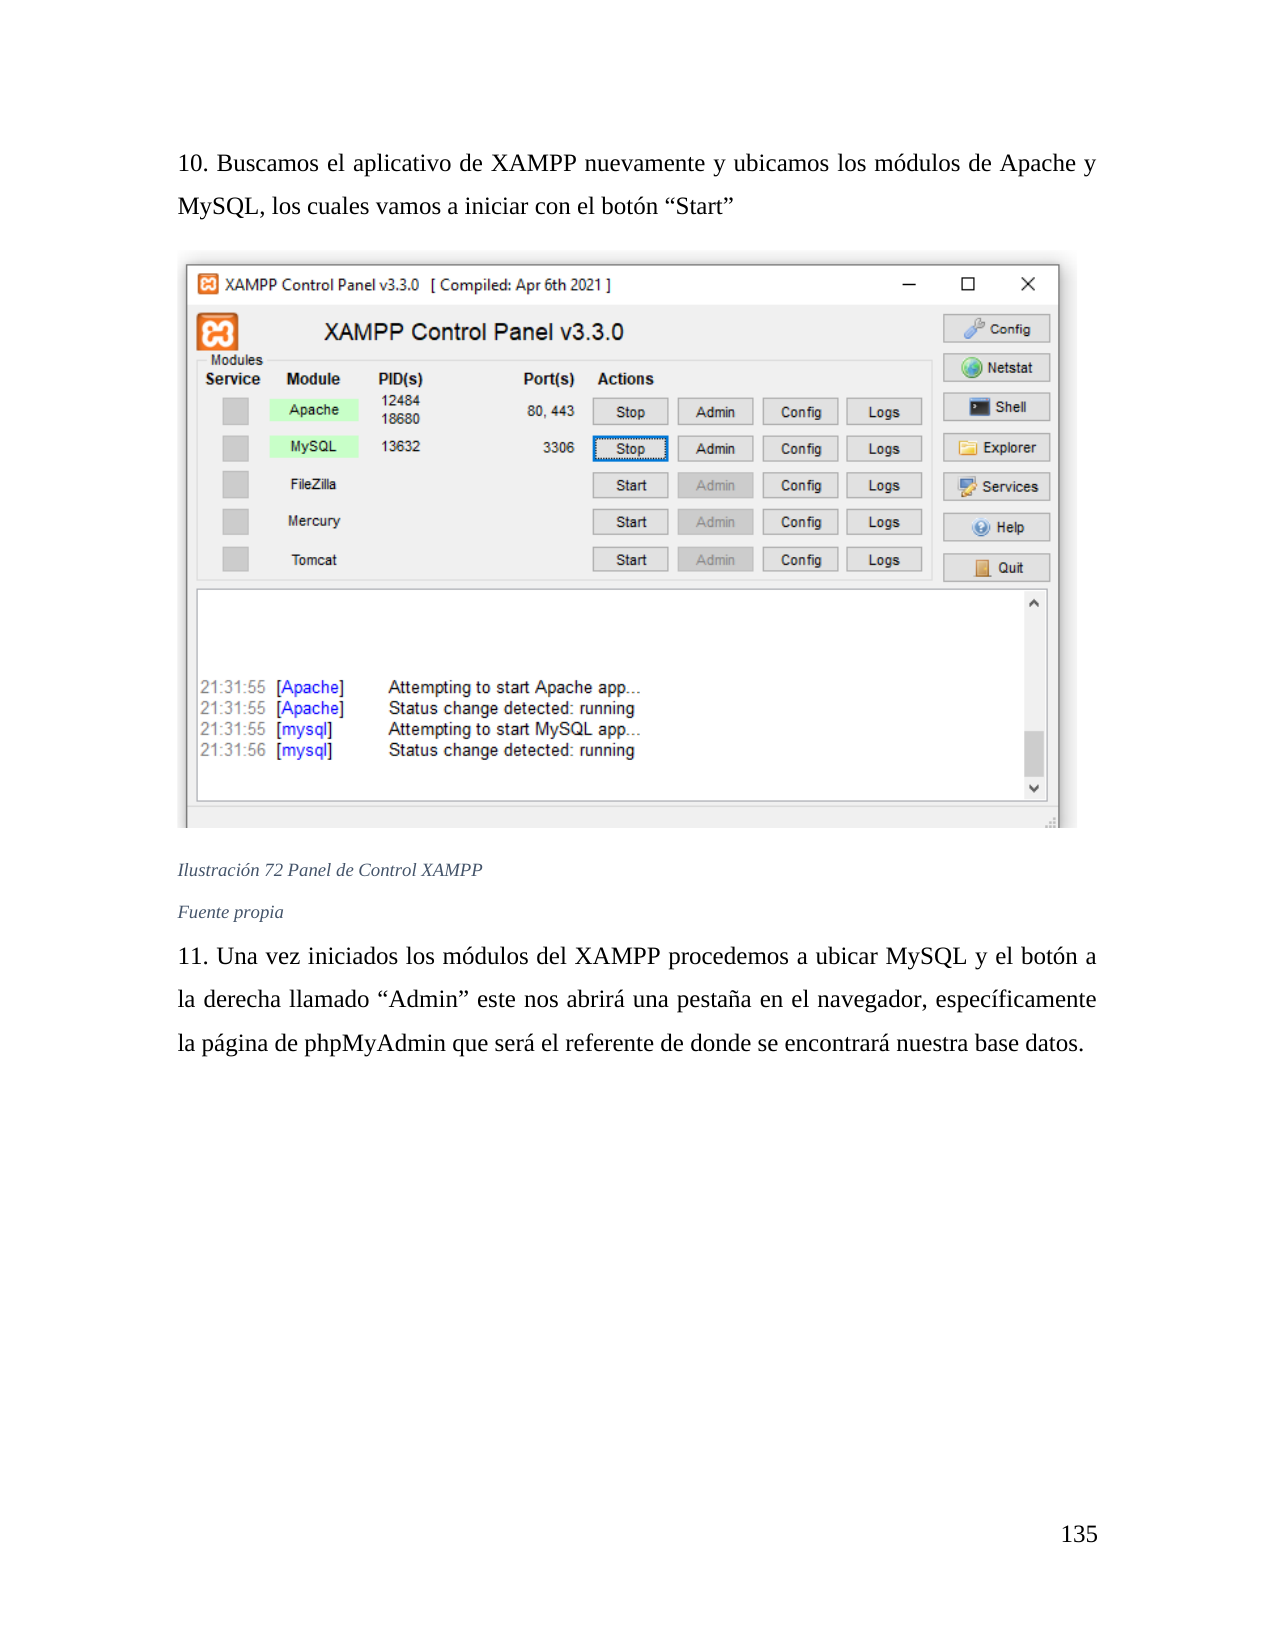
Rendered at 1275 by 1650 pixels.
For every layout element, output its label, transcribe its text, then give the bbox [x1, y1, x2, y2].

text 11. Una vez iniciados los módulos del XAMPP procedemos a ubicar MySQL y el botón a la derecha llamado “Admin” este nos abrirá una pestaña en el navegador, específicamente la página de phpMyAdmin que será el referente de donde se encontrará nuestra base datos. [177, 941, 1098, 1056]
picture [177, 250, 1078, 828]
text 10. Buscamos el aplicativo de XAMPP nuevamente y ubicamos los módulos de Apache y MySQL, los cuales vamos a iniciar con el botón “Start” [177, 148, 1098, 219]
text Fuente propia [177, 901, 1098, 923]
